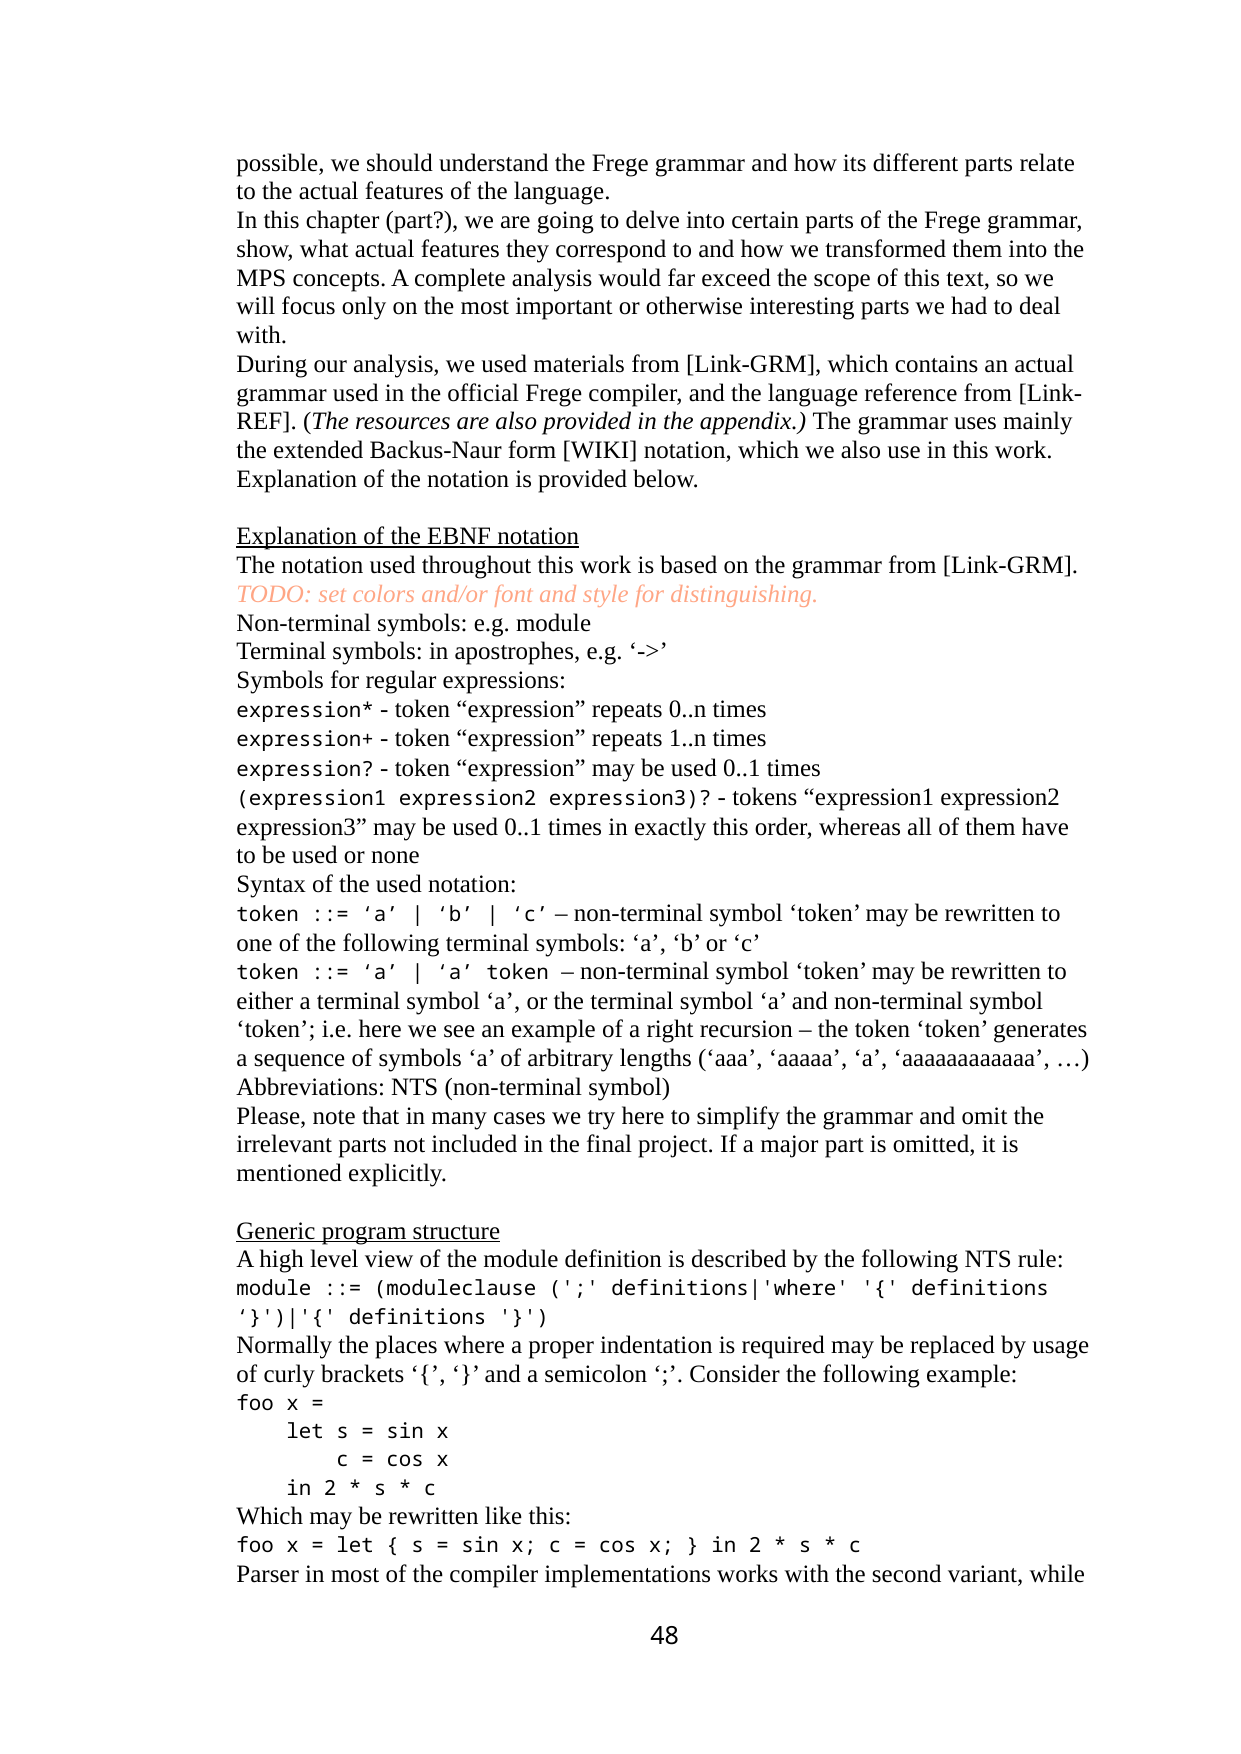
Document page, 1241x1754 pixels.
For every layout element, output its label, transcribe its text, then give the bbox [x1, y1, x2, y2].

text The notation used throughout this work is based on the grammar from [Link-GRM]. [236, 550, 1092, 579]
text expression+ - token “expression” repeats 1..n times [236, 723, 1092, 753]
text Normally the places where a proper indentation is required may be replaced by usage of curly brackets ‘{’, ‘}’ and a semicolon ‘;’. Consider the following example: [236, 1330, 1092, 1388]
text token ::= ‘a’ | ‘a’ token – non-terminal symbol ‘token’ may be rewritten to either a terminal symbol ‘a’, or the terminal symbol ‘a’ and non-terminal symbol ‘token’; i.e. here we see an example of a right recursion – the token ‘token’ generates a sequence of symbols ‘a’ of arbitrary lengths (‘aaa’, ‘aaaaa’, ‘a’, ‘aaaaaaaaaaaa’, …) [236, 956, 1092, 1072]
text Symbols for regular expressions: [236, 665, 1092, 694]
text Explanation of the EBNF notation [236, 521, 1092, 550]
text in 2 * s * c [236, 1473, 1092, 1501]
text TODO: set colors and/or font and style for distinguishing. [236, 579, 1092, 608]
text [236, 148, 1092, 205]
text foo x = [236, 1388, 1092, 1416]
text Terminal symbols: in apostrophes, e.g. ‘->’ [236, 636, 1092, 665]
text Generic program structure [236, 1216, 1092, 1244]
text (expression1 expression2 expression3)? - tokens “expression1 expression2 expression3” may be used 0..1 times in exactly this order, whereas all of them have to be used or none [236, 782, 1092, 869]
text Syntax of the used notation: [236, 869, 1092, 898]
text During our analysis, we used materials from [Link-GRM], which contains an actual grammar used in the official Frege compiler, and the language reference from [Link-REF]. (The resources are also provided in the appendix.) The grammar uses mainly the extended Backus-Naur form [WIKI] notation, which we also use in this work. Explanation of the notation is provided below. [236, 349, 1092, 493]
text token ::= ‘a’ | ‘b’ | ‘c’ – non-terminal symbol ‘token’ may be rewritten to one of the following terminal symbols: ‘a’, ‘b’ or ‘c’ [236, 898, 1092, 956]
text module ::= (moduleclause (';' definitions|'where' '{' definitions ‘}')|'{' definitions '}') [236, 1273, 1092, 1330]
text c = cos x [236, 1444, 1092, 1473]
text expression* - token “expression” repeats 0..n times [236, 694, 1092, 723]
text Which may be rewritten like this: [236, 1501, 1092, 1530]
text Abbreviations: NTS (non-terminal symbol) [236, 1072, 1092, 1101]
text foo x = let { s = sin x; c = cos x; } in 2 * s * c [236, 1530, 1092, 1559]
text expression? - token “expression” may be used 0..1 times [236, 753, 1092, 782]
text In this chapter (part?), we are going to delve into certain parts of the Frege grammar, show, what actual features they correspond to and how we transformed them into the MPS concepts. A complete analysis would far exceed the scope of this text, so we will focus only on the most important or otherwise interesting parts we had to deal with. [236, 205, 1092, 349]
text let s = sin x [236, 1416, 1092, 1444]
text Please, note that in many cases we try here to simplify the grammar and omit the irrelevant parts not included in the final project. If a major part is omitted, it is mentioned explicitly. [236, 1101, 1092, 1187]
text A high level view of the module definition is described by the following NTS rule: [236, 1244, 1092, 1273]
text Non-terminal symbols: e.g. module [236, 608, 1092, 636]
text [236, 1559, 1092, 1587]
